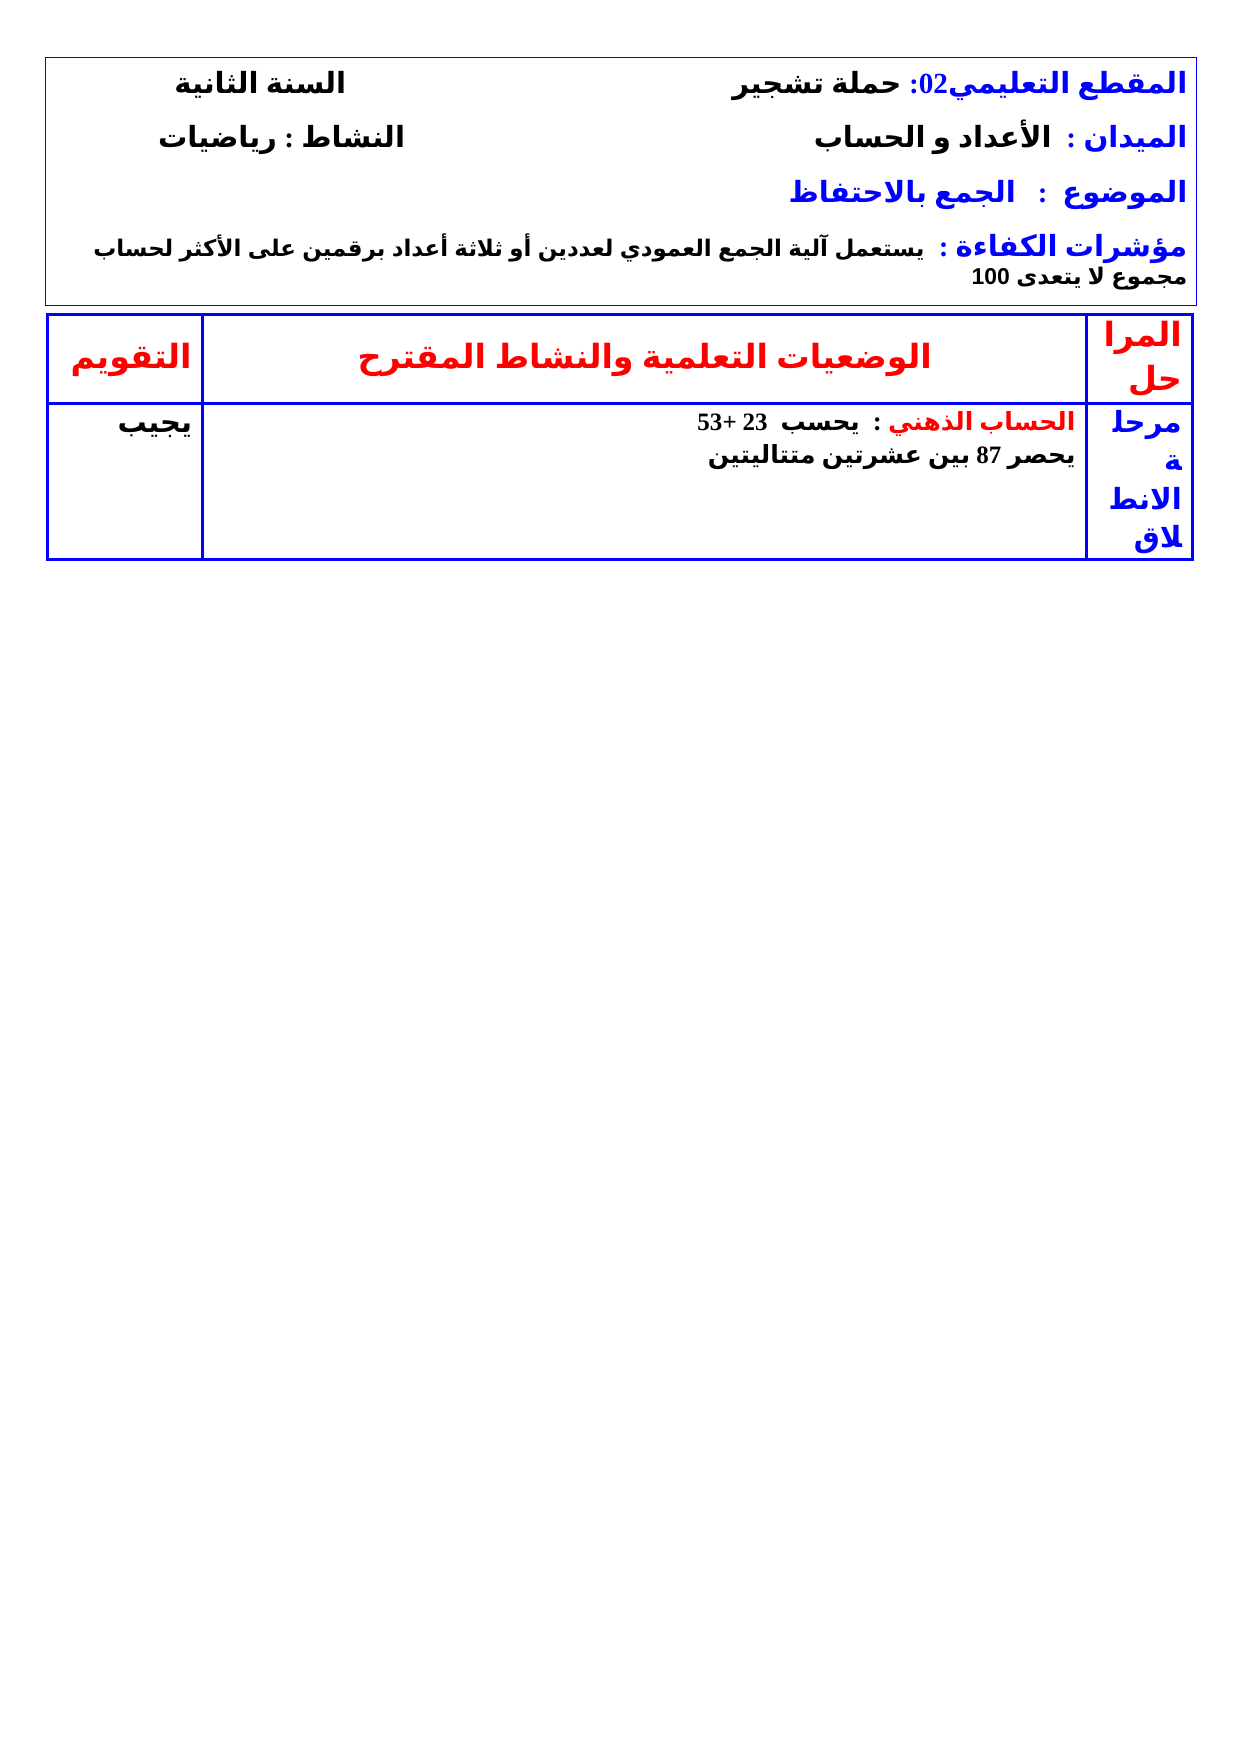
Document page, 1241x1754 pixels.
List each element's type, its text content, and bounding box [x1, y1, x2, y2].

table_header التقويم [49, 316, 201, 402]
table_header المراحل [1088, 316, 1191, 402]
table_cell الحساب الذهني : يحسب 23 +53 يحصر 87 بين عشرتين متتاليتين [204, 405, 1085, 558]
table_cell يجيب [49, 405, 201, 558]
table_header الوضعيات التعلمية والنشاط المقترح [204, 316, 1085, 402]
table_cell مرحلة الانطلاق [1088, 405, 1191, 558]
